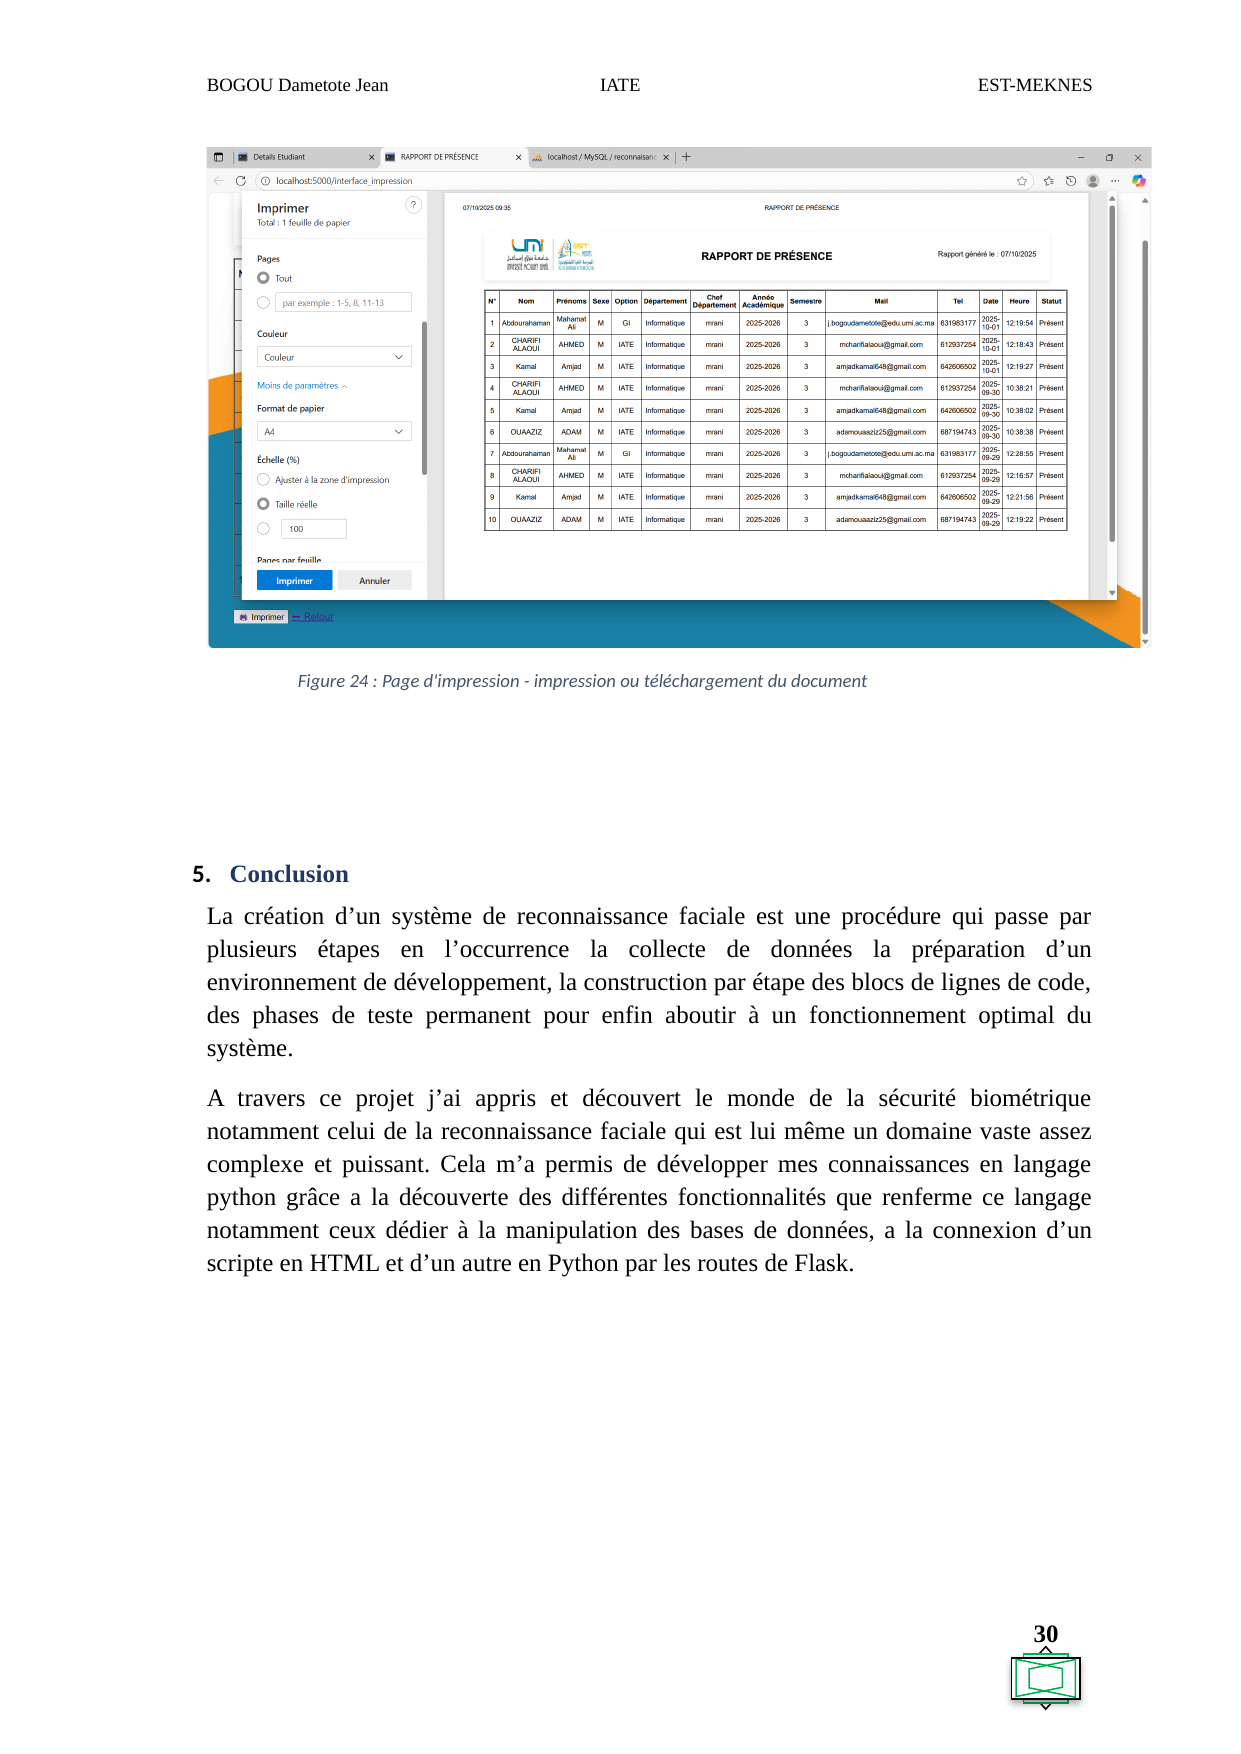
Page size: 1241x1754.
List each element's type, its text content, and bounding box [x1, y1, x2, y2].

text La création d’un système de reconnaissance faciale est une procédure qui passe par plusieurs étapes en l’occurrence la collecte de données la préparation d’un environnement de développement, la construction par étape des blocs de lignes de code, des phases de teste permanent pour enfin aboutir à un fonctionnement optimal du système. [207, 901, 1093, 1062]
text A travers ce projet j’ai appris et découvert le monde de la sécurité biométrique notamment celui de la reconnaissance faciale qui est lui même un domaine vaste assez complexe et puissant. Cela m’a permis de développer mes connaissances en langage python grâce a la découverte des différentes fonctionnalités que renferme ce langage notamment ceux dédier à la manipulation des bases de données, a la connexion d’un scripte en HTML et d’un autre en Python par les routes de Flask. [207, 1083, 1093, 1277]
text Figure 24 : Page d'impression - impression ou téléchargement du document [223, 669, 1093, 692]
list Conclusion [192, 858, 1093, 888]
picture [206, 147, 1152, 648]
